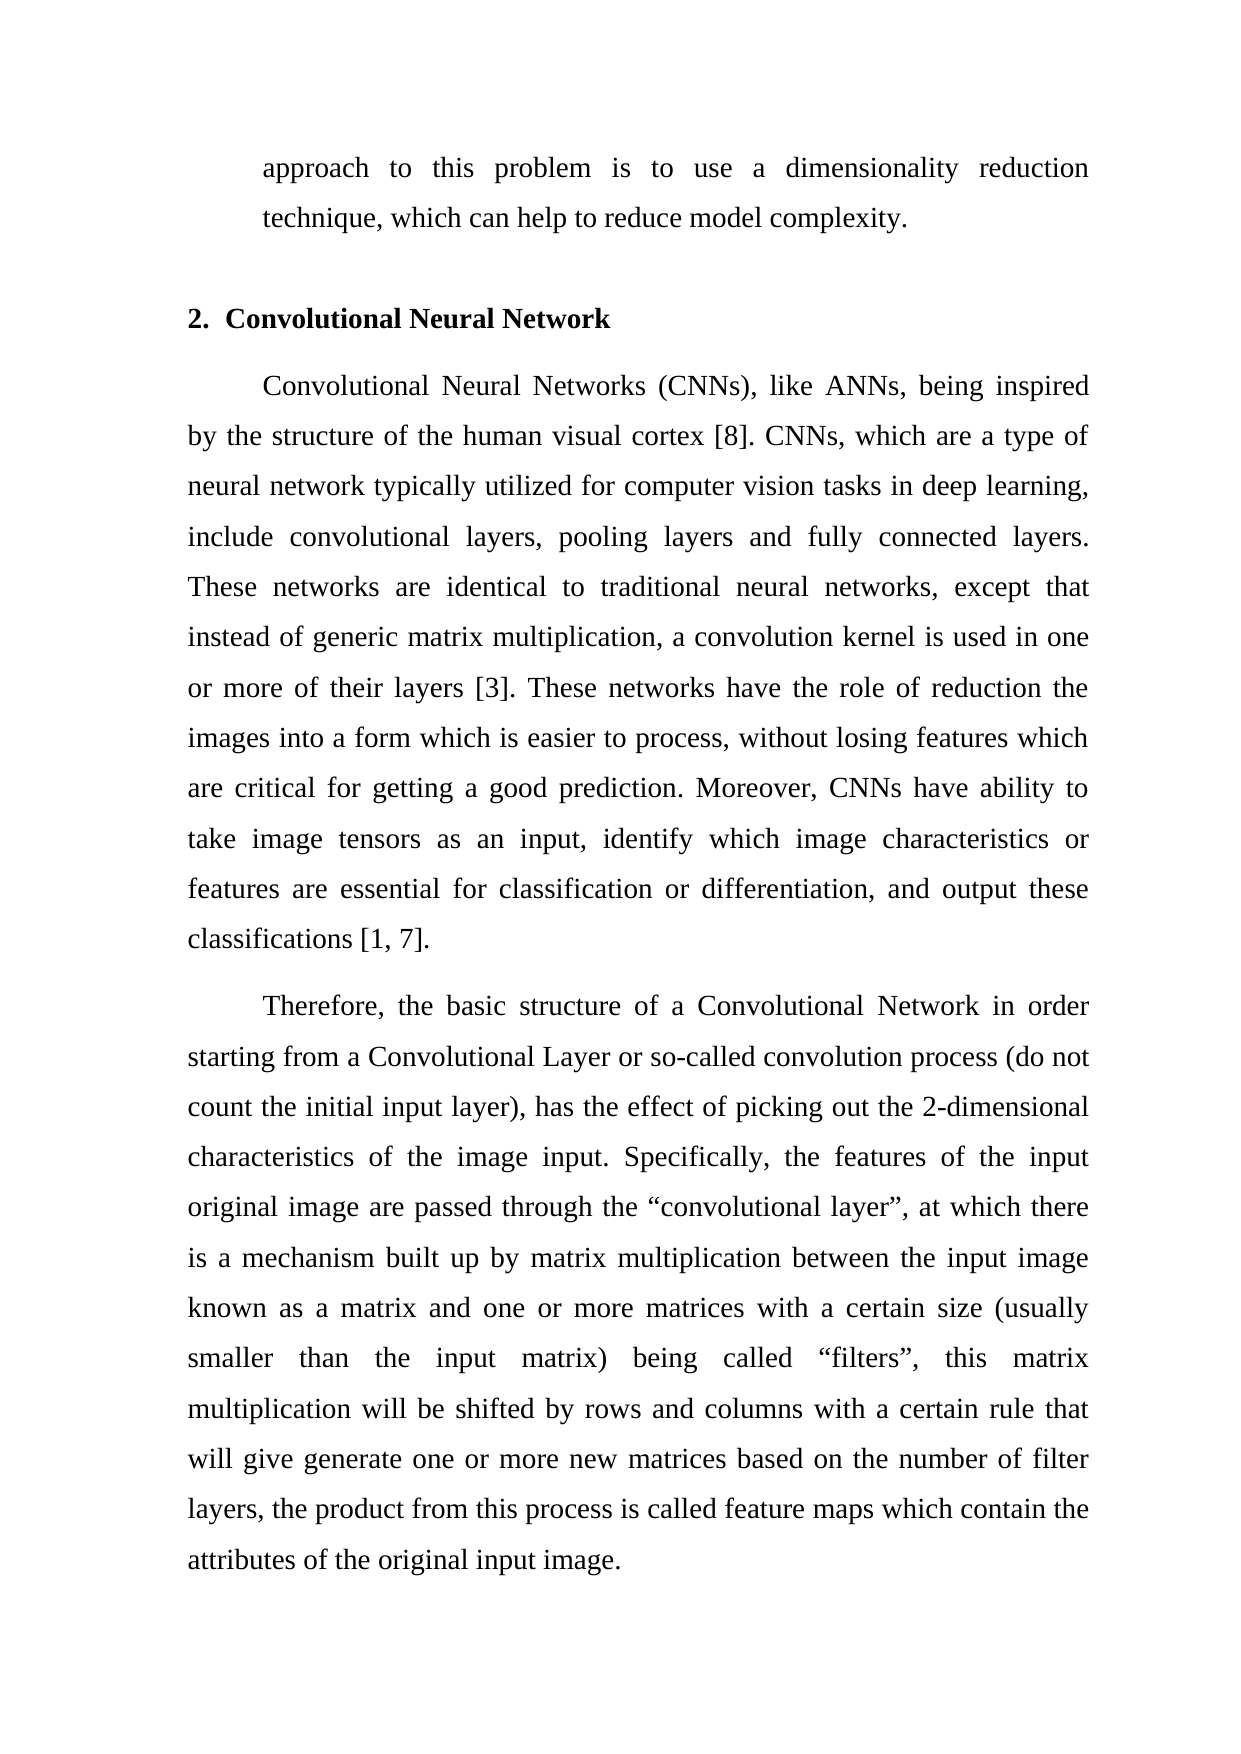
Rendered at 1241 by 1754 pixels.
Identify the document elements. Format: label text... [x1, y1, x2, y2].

text Convolutional Neural Networks (CNNs), like ANNs, being inspired by the structure of the human visual cortex [8]. CNNs, which are a type of neural network typically utilized for computer vision tasks in deep learning, include convolutional layers, pooling layers and fully connected layers. These networks are identical to traditional neural networks, except that instead of generic matrix multiplication, a convolution kernel is used in one or more of their layers [3]. These networks have the role of reduction the images into a form which is easier to process, without losing features which are critical for getting a good prediction. Moreover, CNNs have ability to take image tensors as an input, identify which image characteristics or features are essential for classification or differentiation, and output these classifications [1, 7]. [187, 368, 1090, 955]
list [225, 150, 1090, 234]
text Therefore, the basic structure of a Convolutional Network in order starting from a Convolutional Layer or so-called convolution process (do not count the initial input layer), has the effect of picking out the 2-dimensional characteristics of the image input. Specifically, the features of the input original image are passed through the “convolutional layer”, at which there is a mechanism built up by matrix multiplication between the input image known as a matrix and one or more matrices with a certain size (usually smaller than the input matrix) being called “filters”, this matrix multiplication will be shifted by rows and columns with a certain rule that will give generate one or more new matrices based on the number of filter layers, the product from this process is called feature maps which contain the attributes of the original input image. [187, 988, 1090, 1575]
list Convolutional Neural Network [187, 301, 1090, 334]
